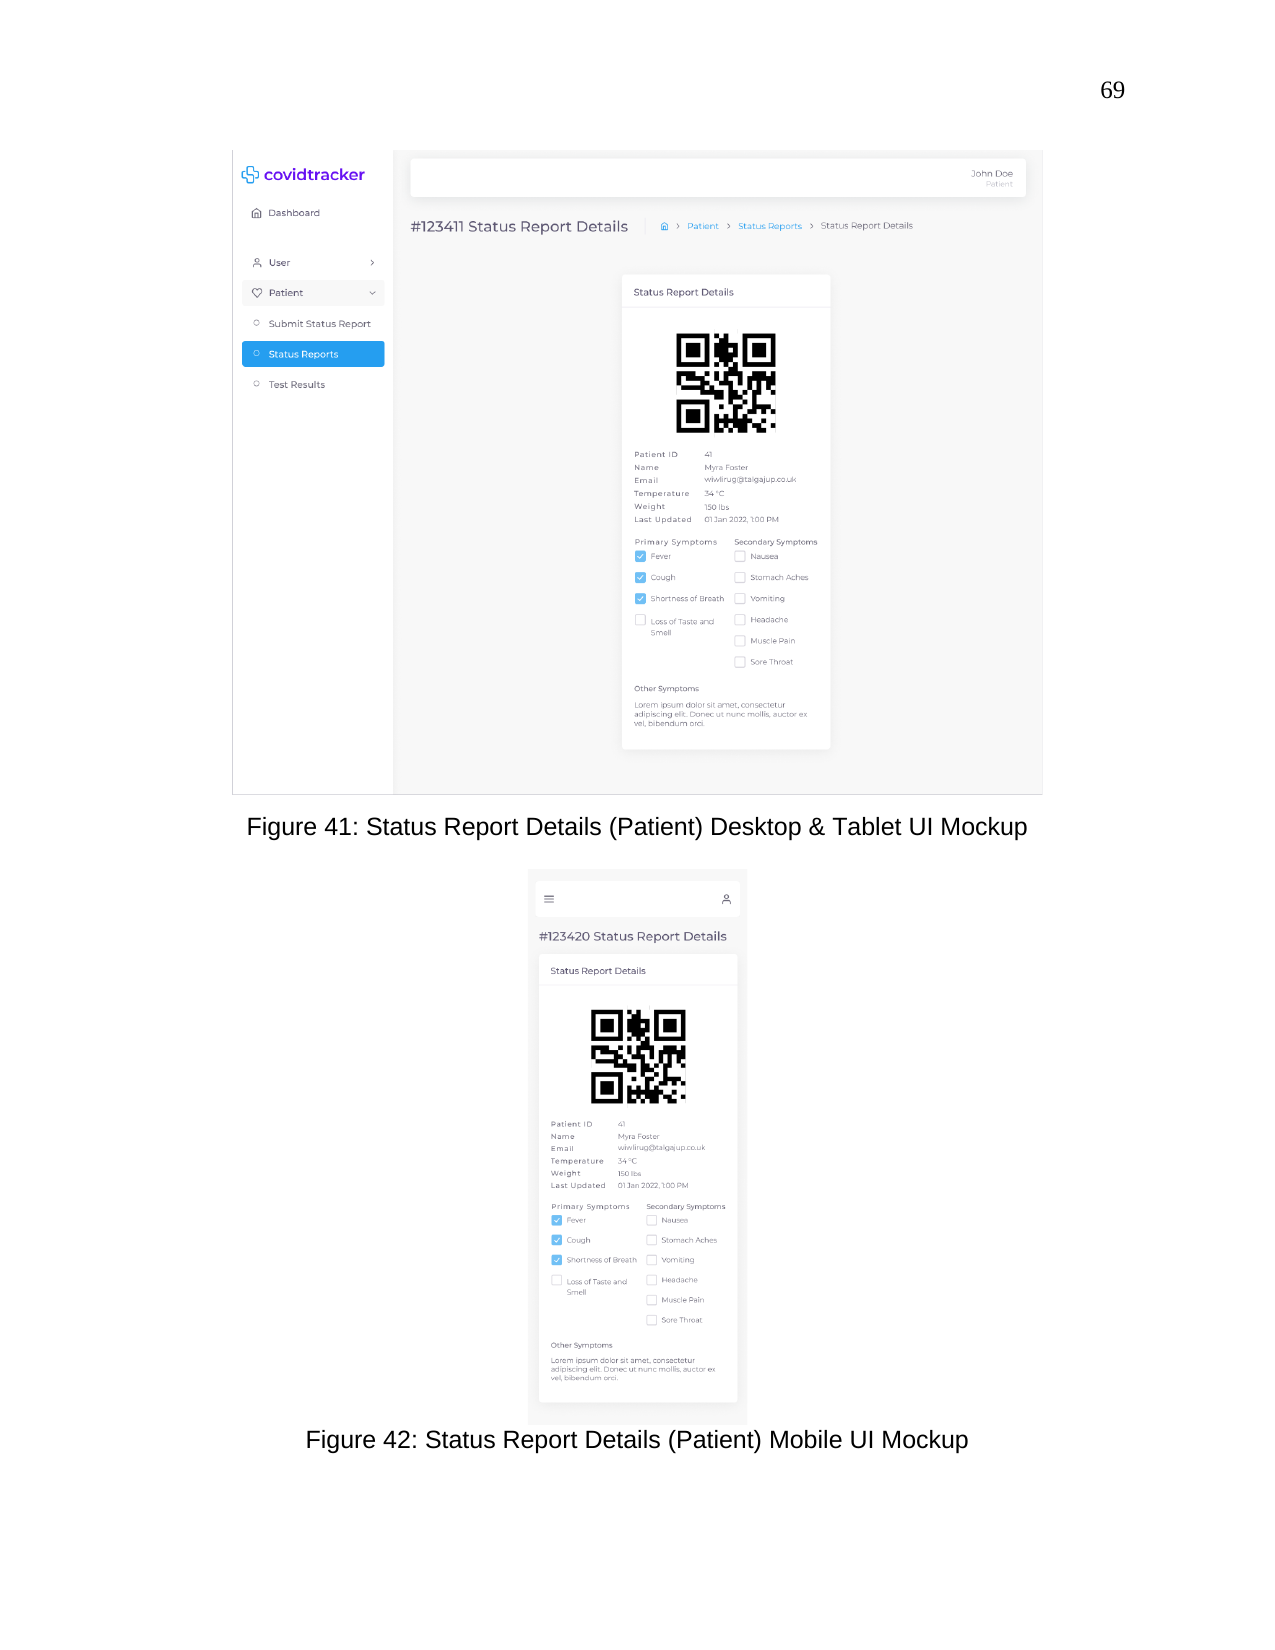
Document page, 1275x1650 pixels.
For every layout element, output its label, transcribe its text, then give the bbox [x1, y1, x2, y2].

picture [232, 150, 1043, 795]
picture [527, 869, 748, 1425]
text Figure 41: Status Report Details (Patient) Desktop & Tablet UI Mockup [150, 812, 1125, 841]
text Figure 42: Status Report Details (Patient) Mobile UI Mockup [150, 1425, 1125, 1454]
